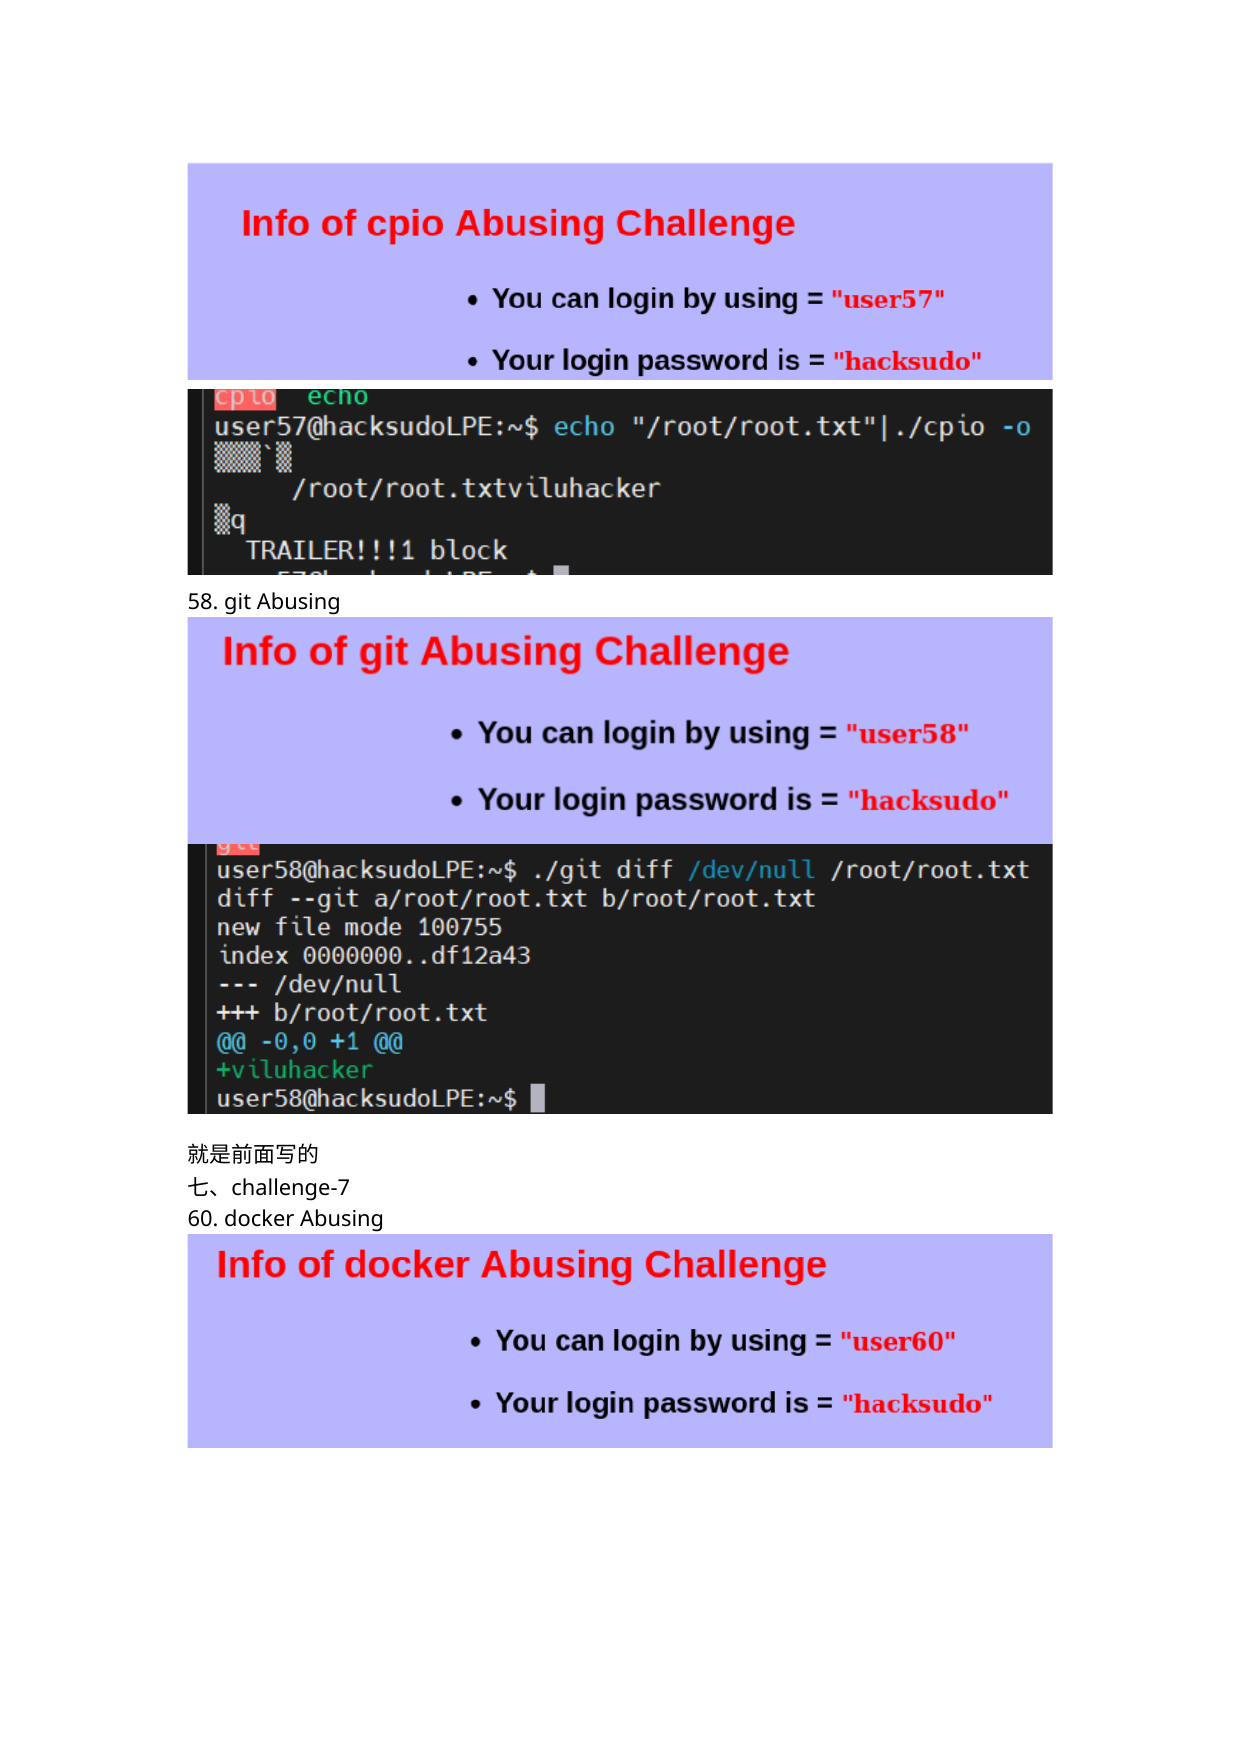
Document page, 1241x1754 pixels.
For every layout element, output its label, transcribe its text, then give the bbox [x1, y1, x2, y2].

picture [187, 389, 1053, 575]
text 七、challenge-7 [187, 1169, 1053, 1202]
picture [187, 617, 1053, 1114]
picture [187, 162, 1053, 380]
picture [187, 1234, 1053, 1448]
text 60. docker Abusing [187, 1202, 1053, 1234]
text 58. git Abusing [187, 584, 1053, 617]
text 就是前面写的 [187, 1137, 1053, 1169]
